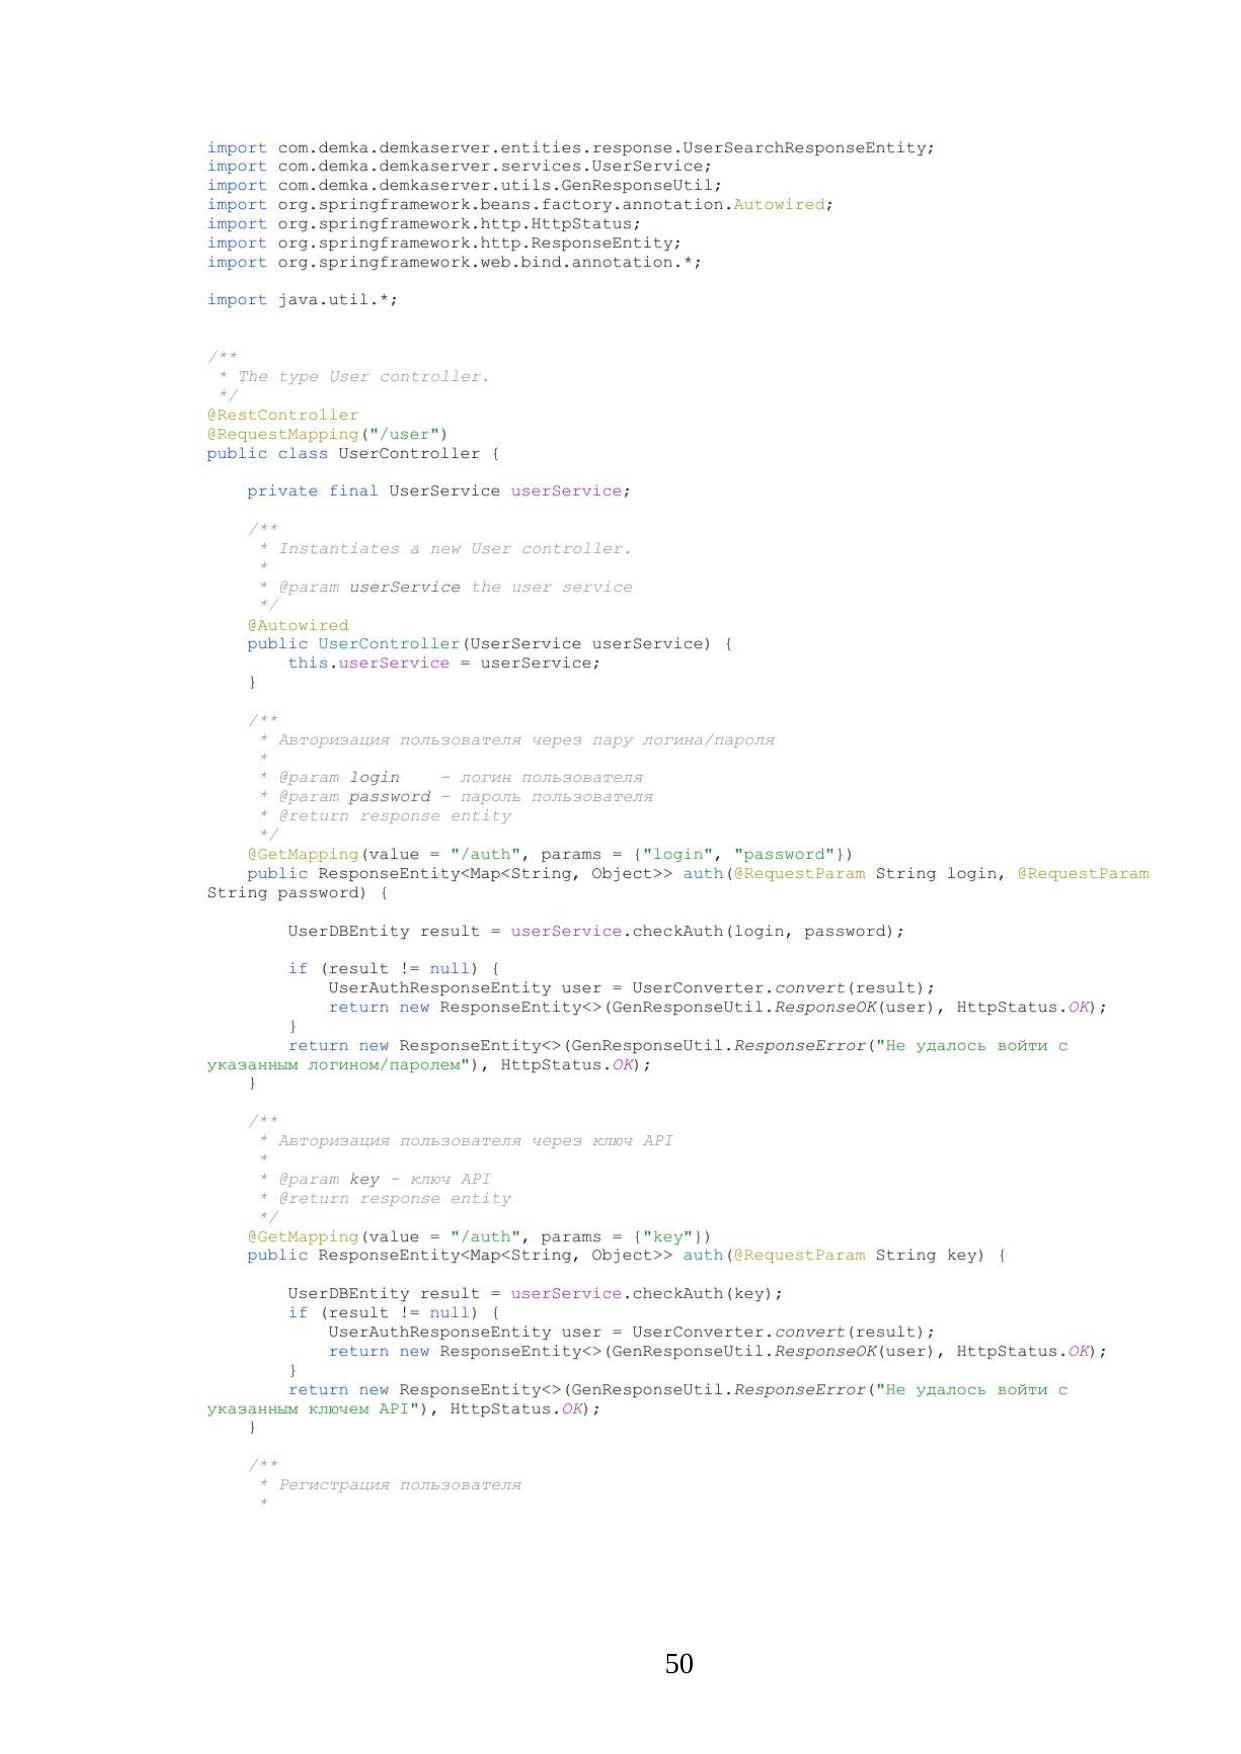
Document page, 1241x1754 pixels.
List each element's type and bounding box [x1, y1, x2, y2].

picture [177, 118, 1182, 1539]
